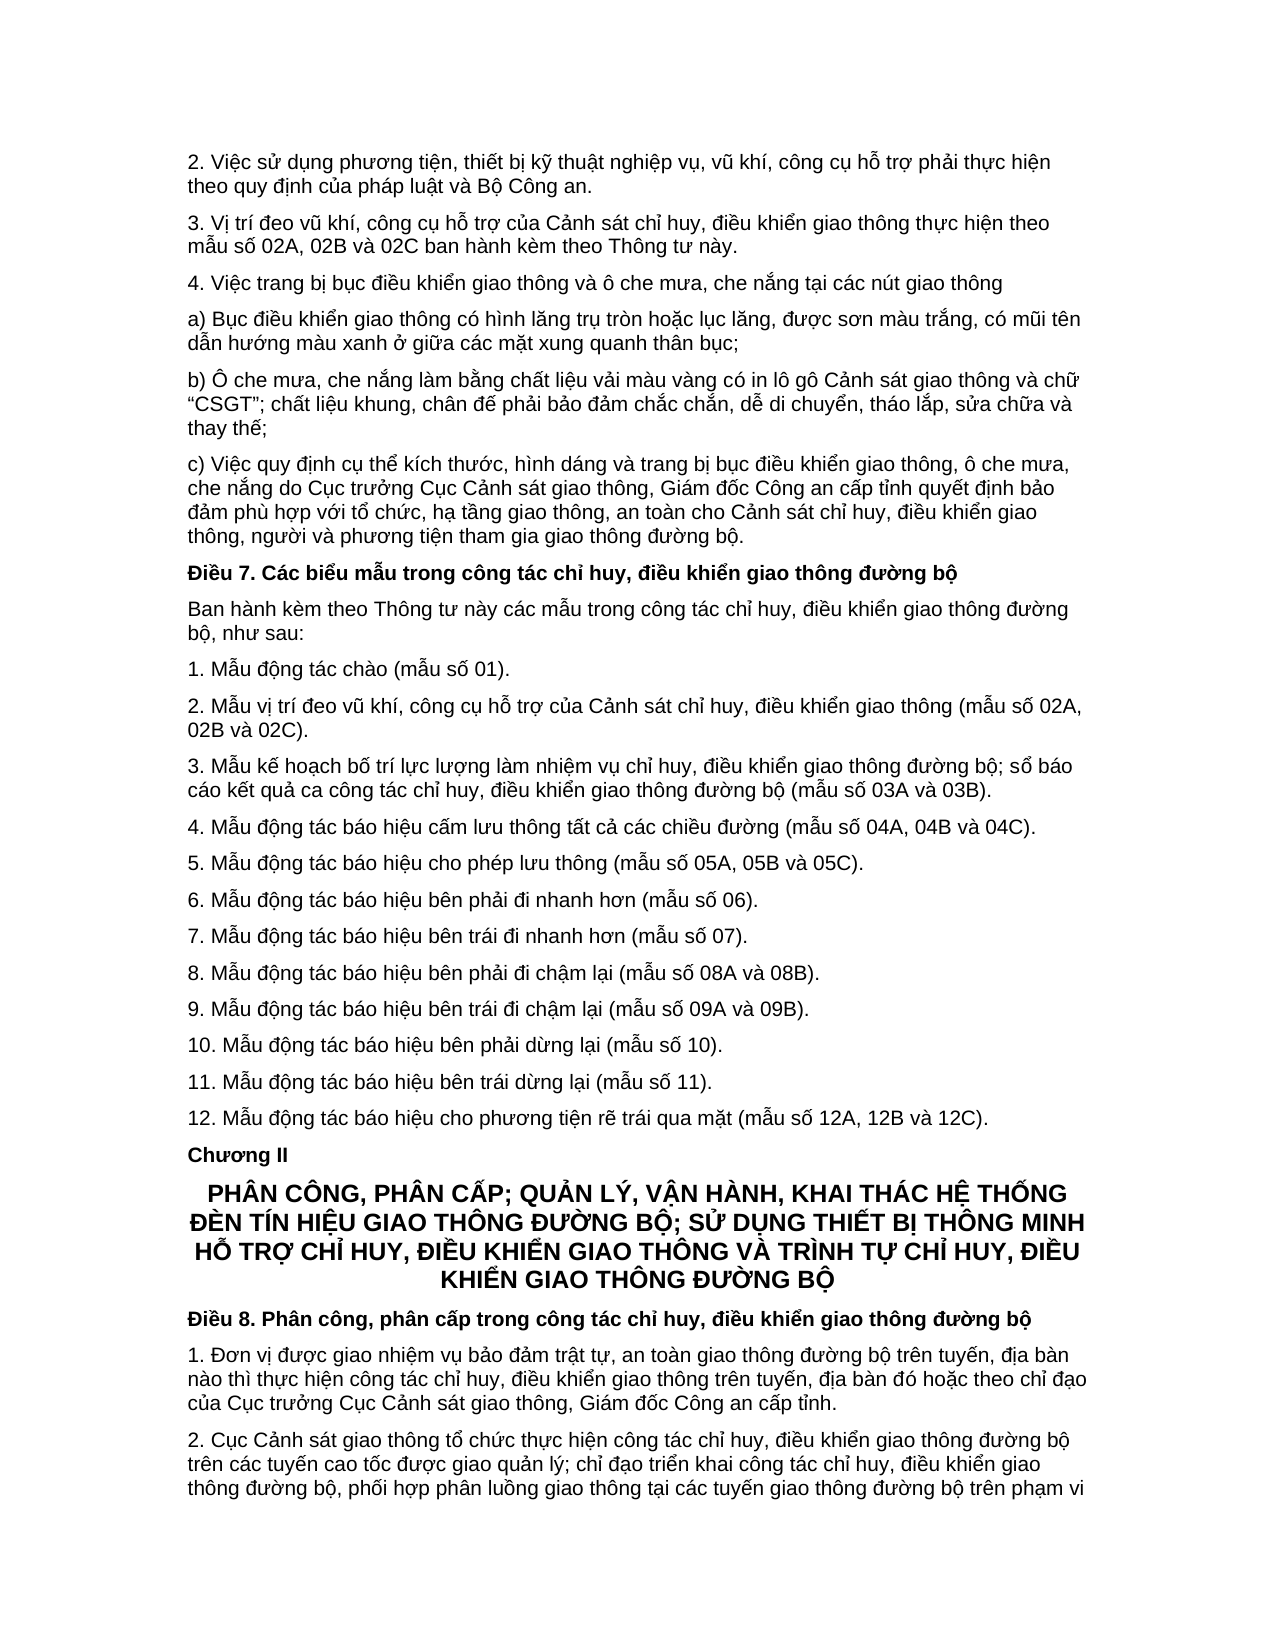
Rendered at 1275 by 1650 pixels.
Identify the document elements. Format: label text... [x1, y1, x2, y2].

text 10. Mẫu động tác báo hiệu bên phải dừng lại (mẫu số 10). [187, 1033, 1087, 1057]
text 2. Việc sử dụng phương tiện, thiết bị kỹ thuật nghiệp vụ, vũ khí, công cụ hỗ trợ phải thực hiện theo quy định của pháp luật và Bộ Công an. [187, 150, 1087, 198]
text 11. Mẫu động tác báo hiệu bên trái dừng lại (mẫu số 11). [187, 1070, 1087, 1094]
text 4. Mẫu động tác báo hiệu cấm lưu thông tất cả các chiều đường (mẫu số 04A, 04B và 04C). [187, 814, 1087, 838]
text 9. Mẫu động tác báo hiệu bên trái đi chậm lại (mẫu số 09A và 09B). [187, 997, 1087, 1021]
text 3. Mẫu kế hoạch bố trí lực lượng làm nhiệm vụ chỉ huy, điều khiển giao thông đường bộ; sổ báo cáo kết quả ca công tác chỉ huy, điều khiển giao thông đường bộ (mẫu số 03A và 03B). [187, 754, 1087, 802]
text Chương II [187, 1143, 1087, 1167]
subtitle Điều 7. Các biểu mẫu trong công tác chỉ huy, điều khiển giao thông đường bộ [187, 560, 1087, 584]
text 1. Mẫu động tác chào (mẫu số 01). [187, 657, 1087, 681]
text Ban hành kèm theo Thông tư này các mẫu trong công tác chỉ huy, điều khiển giao thông đường bộ, như sau: [187, 597, 1087, 645]
text 7. Mẫu động tác báo hiệu bên trái đi nhanh hơn (mẫu số 07). [187, 924, 1087, 948]
text 5. Mẫu động tác báo hiệu cho phép lưu thông (mẫu số 05A, 05B và 05C). [187, 851, 1087, 875]
text 2. Mẫu vị trí đeo vũ khí, công cụ hỗ trợ của Cảnh sát chỉ huy, điều khiển giao thông (mẫu số 02A, 02B và 02C). [187, 694, 1087, 742]
text 4. Việc trang bị bục điều khiển giao thông và ô che mưa, che nắng tại các nút giao thông [187, 271, 1087, 295]
text 6. Mẫu động tác báo hiệu bên phải đi nhanh hơn (mẫu số 06). [187, 887, 1087, 911]
text 12. Mẫu động tác báo hiệu cho phương tiện rẽ trái qua mặt (mẫu số 12A, 12B và 12C). [187, 1106, 1087, 1130]
text 3. Vị trí đeo vũ khí, công cụ hỗ trợ của Cảnh sát chỉ huy, điều khiển giao thông thực hiện theo mẫu số 02A, 02B và 02C ban hành kèm theo Thông tư này. [187, 210, 1087, 258]
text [187, 1427, 1087, 1499]
text c) Việc quy định cụ thể kích thước, hình dáng và trang bị bục điều khiển giao thông, ô che mưa, che nắng do Cục trưởng Cục Cảnh sát giao thông, Giám đốc Công an cấp tỉnh quyết định bảo đảm phù hợp với tổ chức, hạ tầng giao thông, an toàn cho Cảnh sát chỉ huy, điều khiển giao thông, người và phương tiện tham gia giao thông đường bộ. [187, 452, 1087, 548]
text Điều 8. Phân công, phân cấp trong công tác chỉ huy, điều khiển giao thông đường bộ [187, 1307, 1087, 1331]
text a) Bục điều khiển giao thông có hình lăng trụ tròn hoặc lục lăng, được sơn màu trắng, có mũi tên dẫn hướng màu xanh ở giữa các mặt xung quanh thân bục; [187, 307, 1087, 355]
subtitle PHÂN CÔNG, PHÂN CẤP; QUẢN LÝ, VẬN HÀNH, KHAI THÁC HỆ THỐNG ĐÈN TÍN HIỆU GIAO THÔNG ĐƯỜNG BỘ; SỬ DỤNG THIẾT BỊ THÔNG MINH HỖ TRỢ CHỈ HUY, ĐIỀU KHIỂN GIAO THÔNG VÀ TRÌNH TỰ CHỈ HUY, ĐIỀU KHIỂN GIAO THÔNG ĐƯỜNG BỘ [187, 1179, 1087, 1294]
text b) Ô che mưa, che nắng làm bằng chất liệu vải màu vàng có in lô gô Cảnh sát giao thông và chữ “CSGT”; chất liệu khung, chân đế phải bảo đảm chắc chắn, dễ di chuyển, tháo lắp, sửa chữa và thay thế; [187, 368, 1087, 439]
text 1. Đơn vị được giao nhiệm vụ bảo đảm trật tự, an toàn giao thông đường bộ trên tuyến, địa bàn nào thì thực hiện công tác chỉ huy, điều khiển giao thông trên tuyến, địa bàn đó hoặc theo chỉ đạo của Cục trưởng Cục Cảnh sát giao thông, Giám đốc Công an cấp tỉnh. [187, 1343, 1087, 1415]
text 8. Mẫu động tác báo hiệu bên phải đi chậm lại (mẫu số 08A và 08B). [187, 960, 1087, 984]
